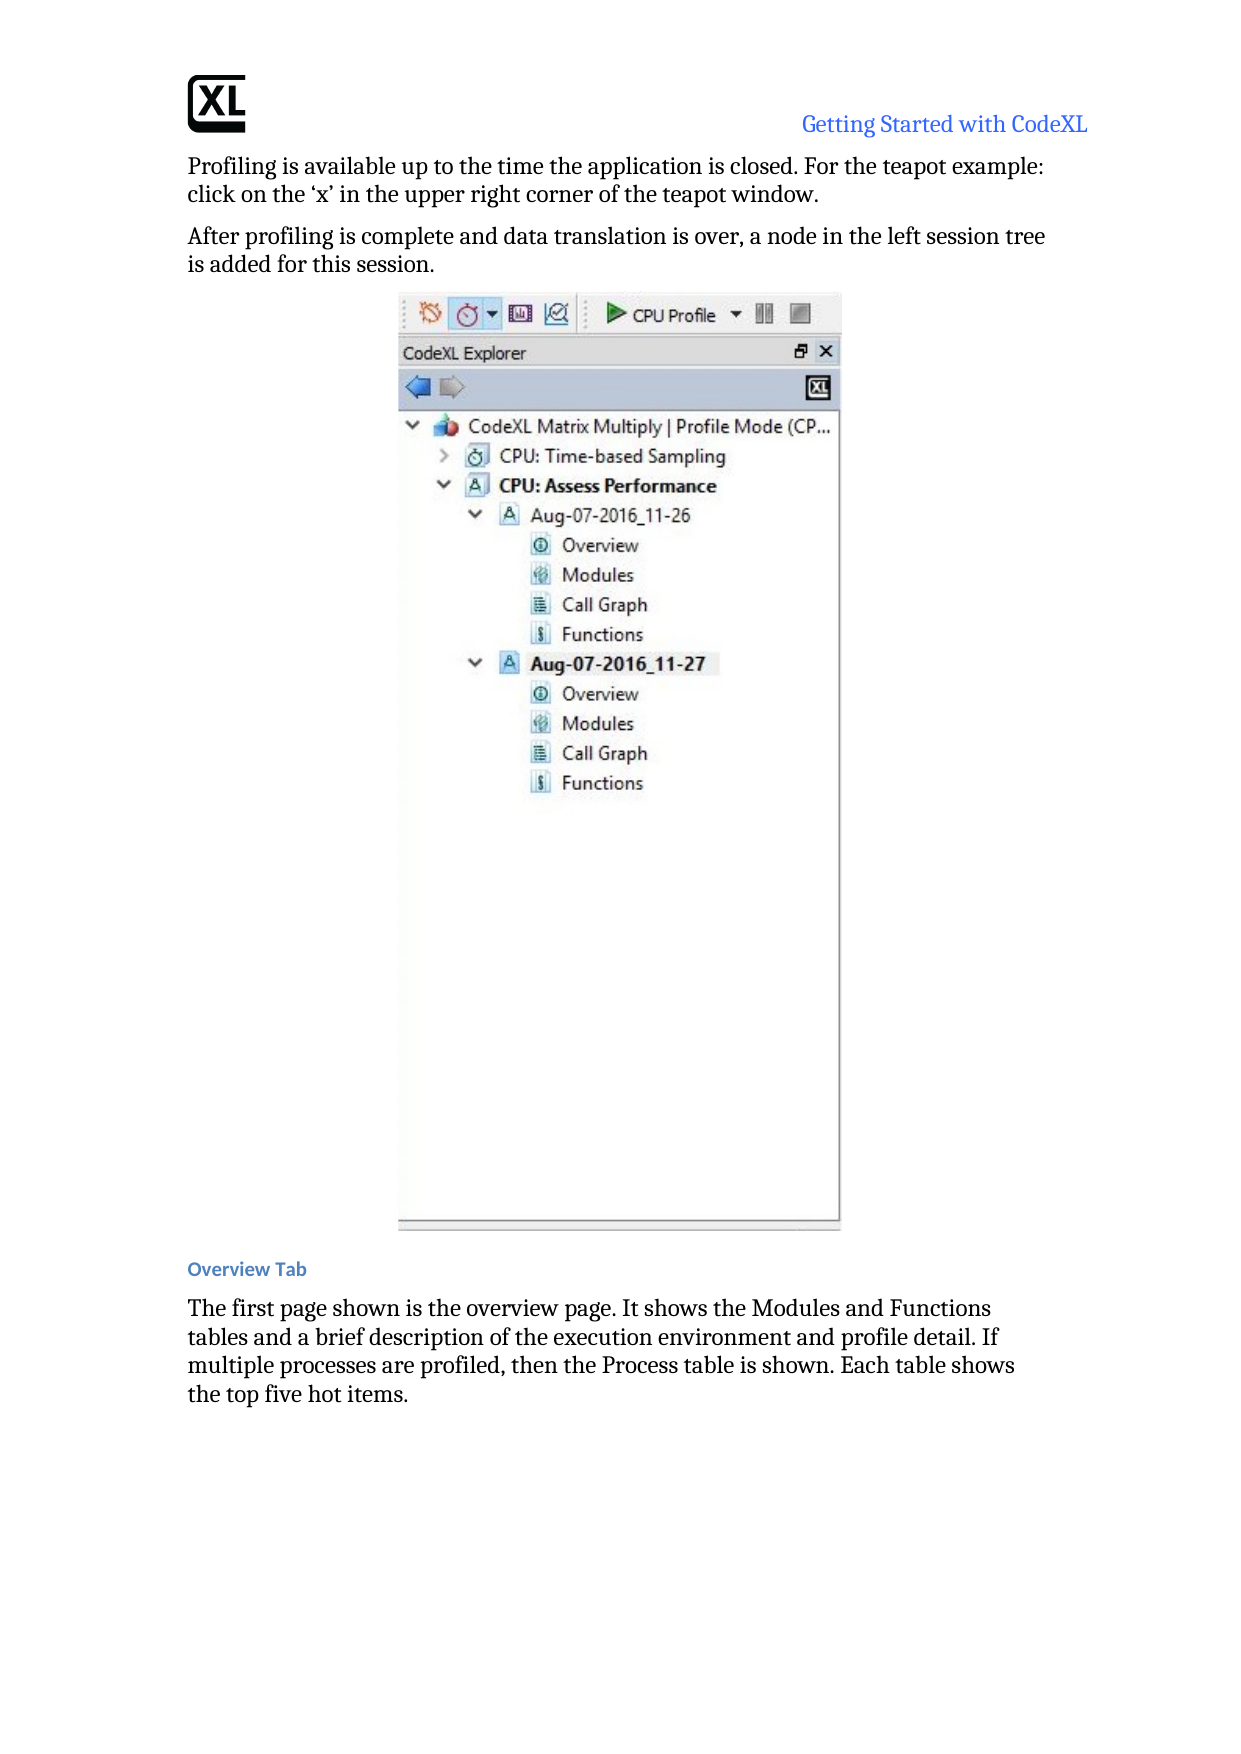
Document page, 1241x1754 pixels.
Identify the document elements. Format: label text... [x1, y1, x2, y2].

text The first page shown is the overview page. It shows the Modules and Functions tables and a brief description of the execution environment and profile detail. If multiple processes are profiled, then the Process table is shown. Each table shows the top five hot items. [187, 1294, 1053, 1409]
subtitle Overview Tab [187, 1256, 1053, 1281]
text After profiling is complete and data translation is over, a node in the left session tree is added for this session. [187, 222, 1053, 279]
picture [187, 75, 246, 133]
picture [398, 291, 842, 1231]
text Profiling is available up to the time the application is closed. For the teapot example: click on the ‘x’ in the upper right corner of the teapot window. [187, 152, 1053, 209]
